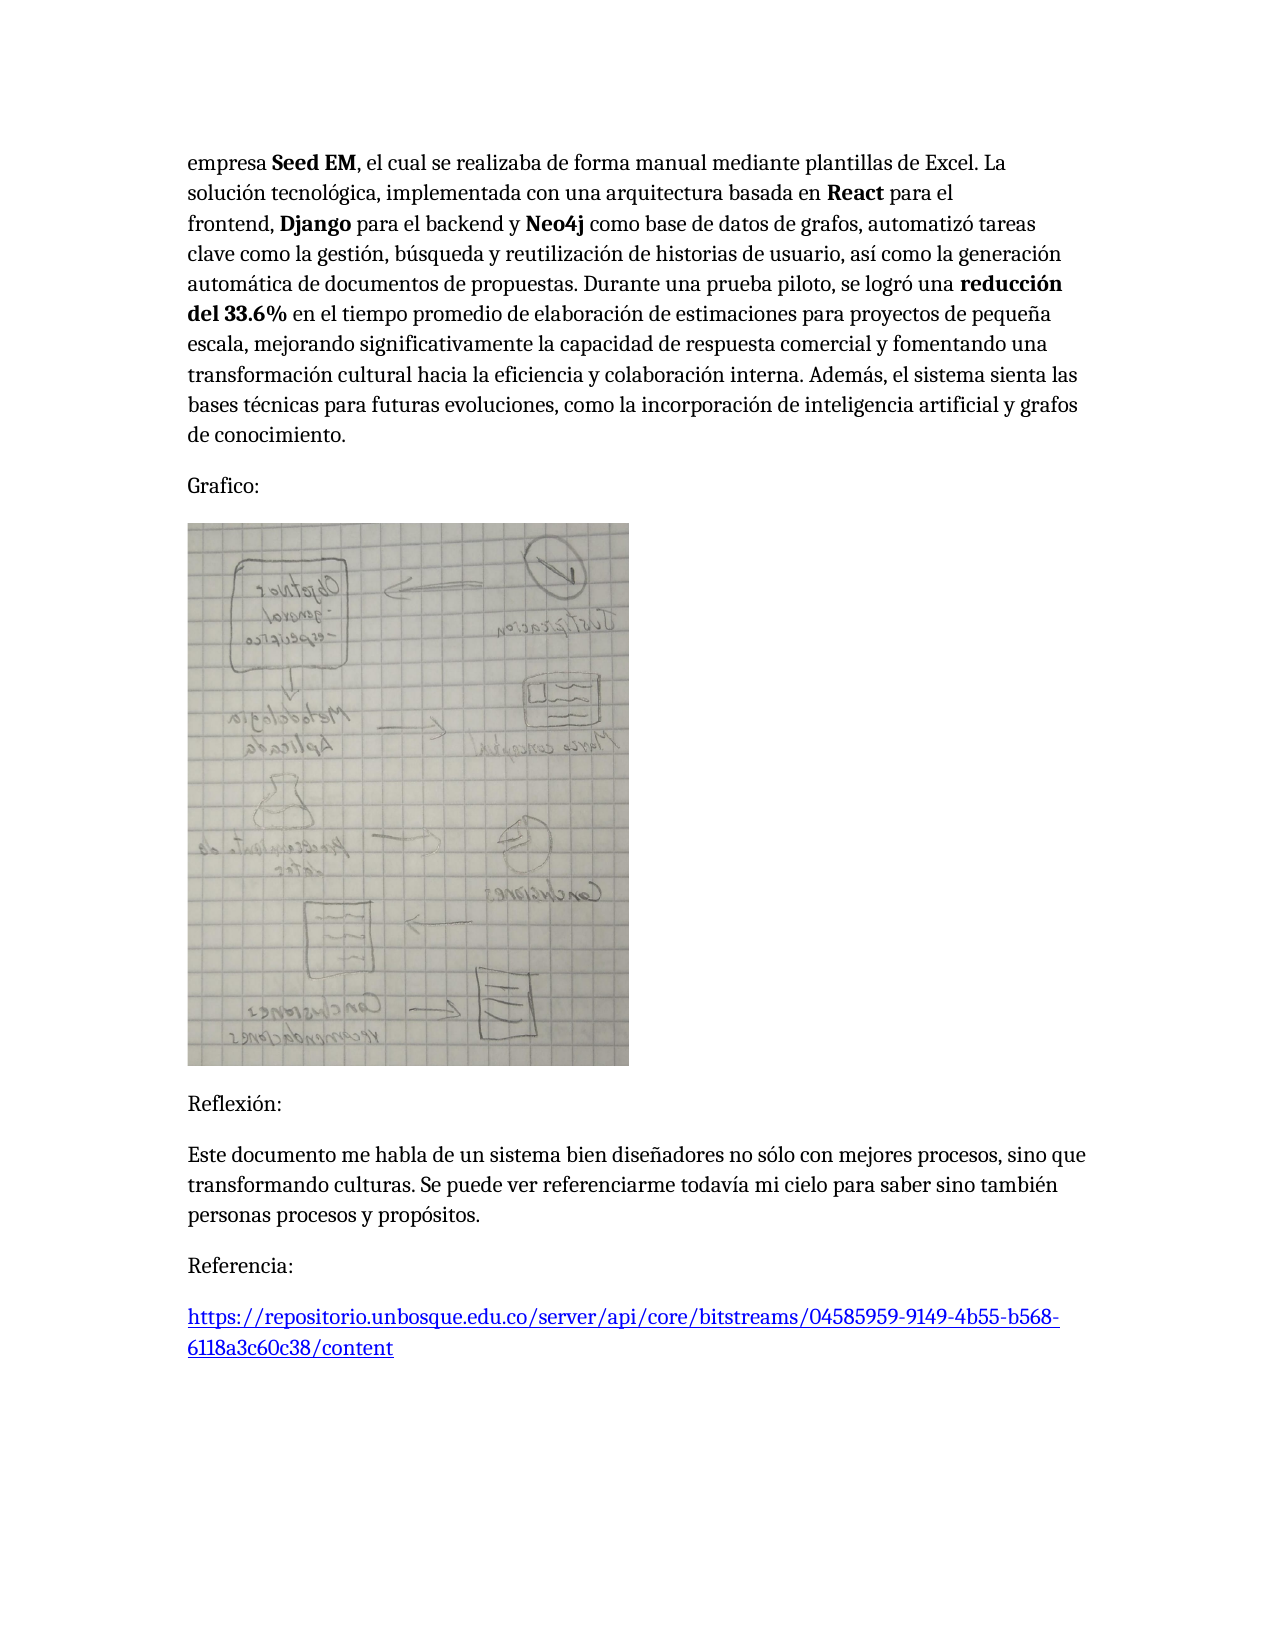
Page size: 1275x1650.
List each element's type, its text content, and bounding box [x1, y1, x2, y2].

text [187, 150, 1087, 448]
text Referencia: [187, 1253, 1087, 1279]
text https://repositorio.unbosque.edu.co/server/api/core/bitstreams/04585959-9149-4b55-b568-6118a3c60c38/content [187, 1304, 1087, 1361]
text Este documento me habla de un sistema bien diseñadores no sólo con mejores procesos, sino que transformando culturas. Se puede ver referenciarme todavía mi cielo para saber sino también personas procesos y propósitos. [187, 1142, 1087, 1228]
text Grafico: [187, 473, 1087, 499]
picture [187, 523, 629, 1066]
text Reflexión: [187, 1091, 1087, 1117]
